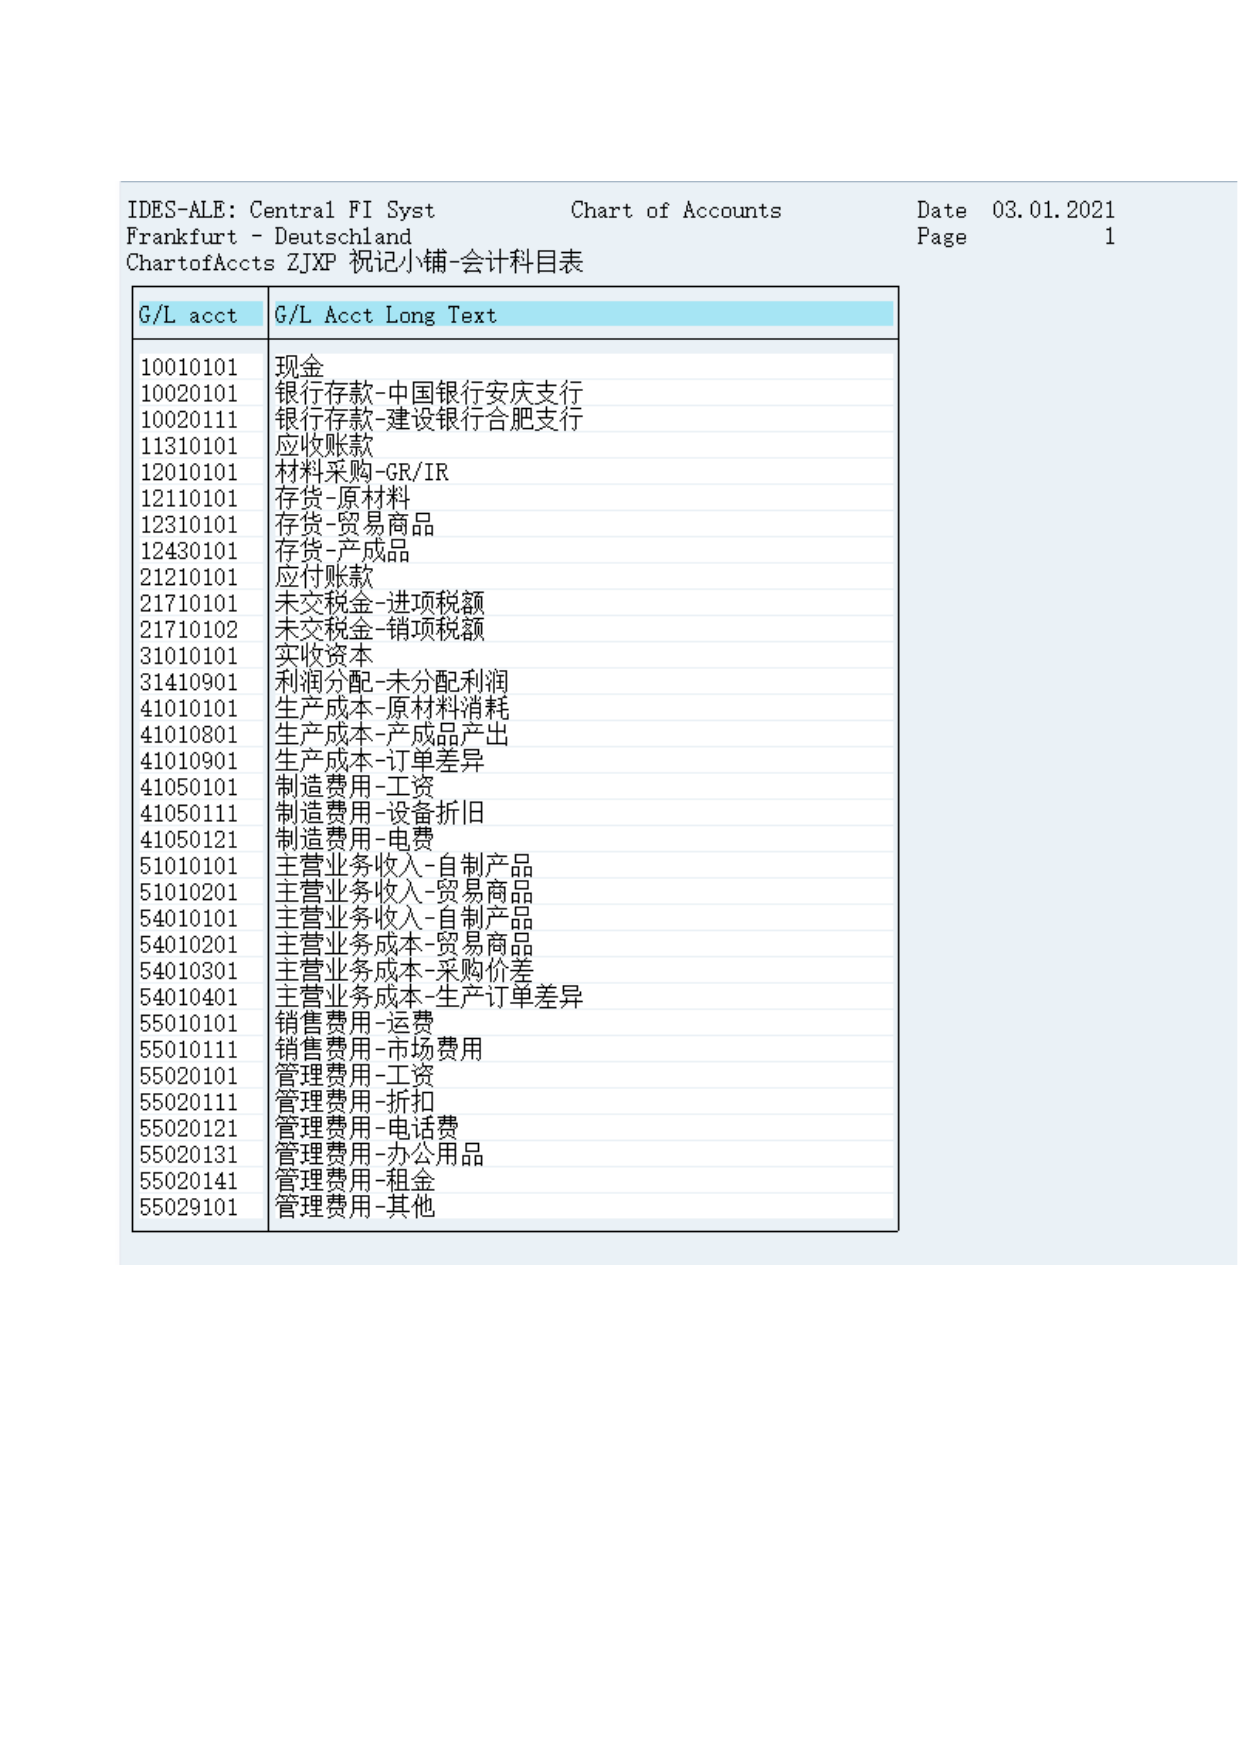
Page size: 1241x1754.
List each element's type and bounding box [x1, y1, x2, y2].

picture [115, 181, 1238, 1265]
